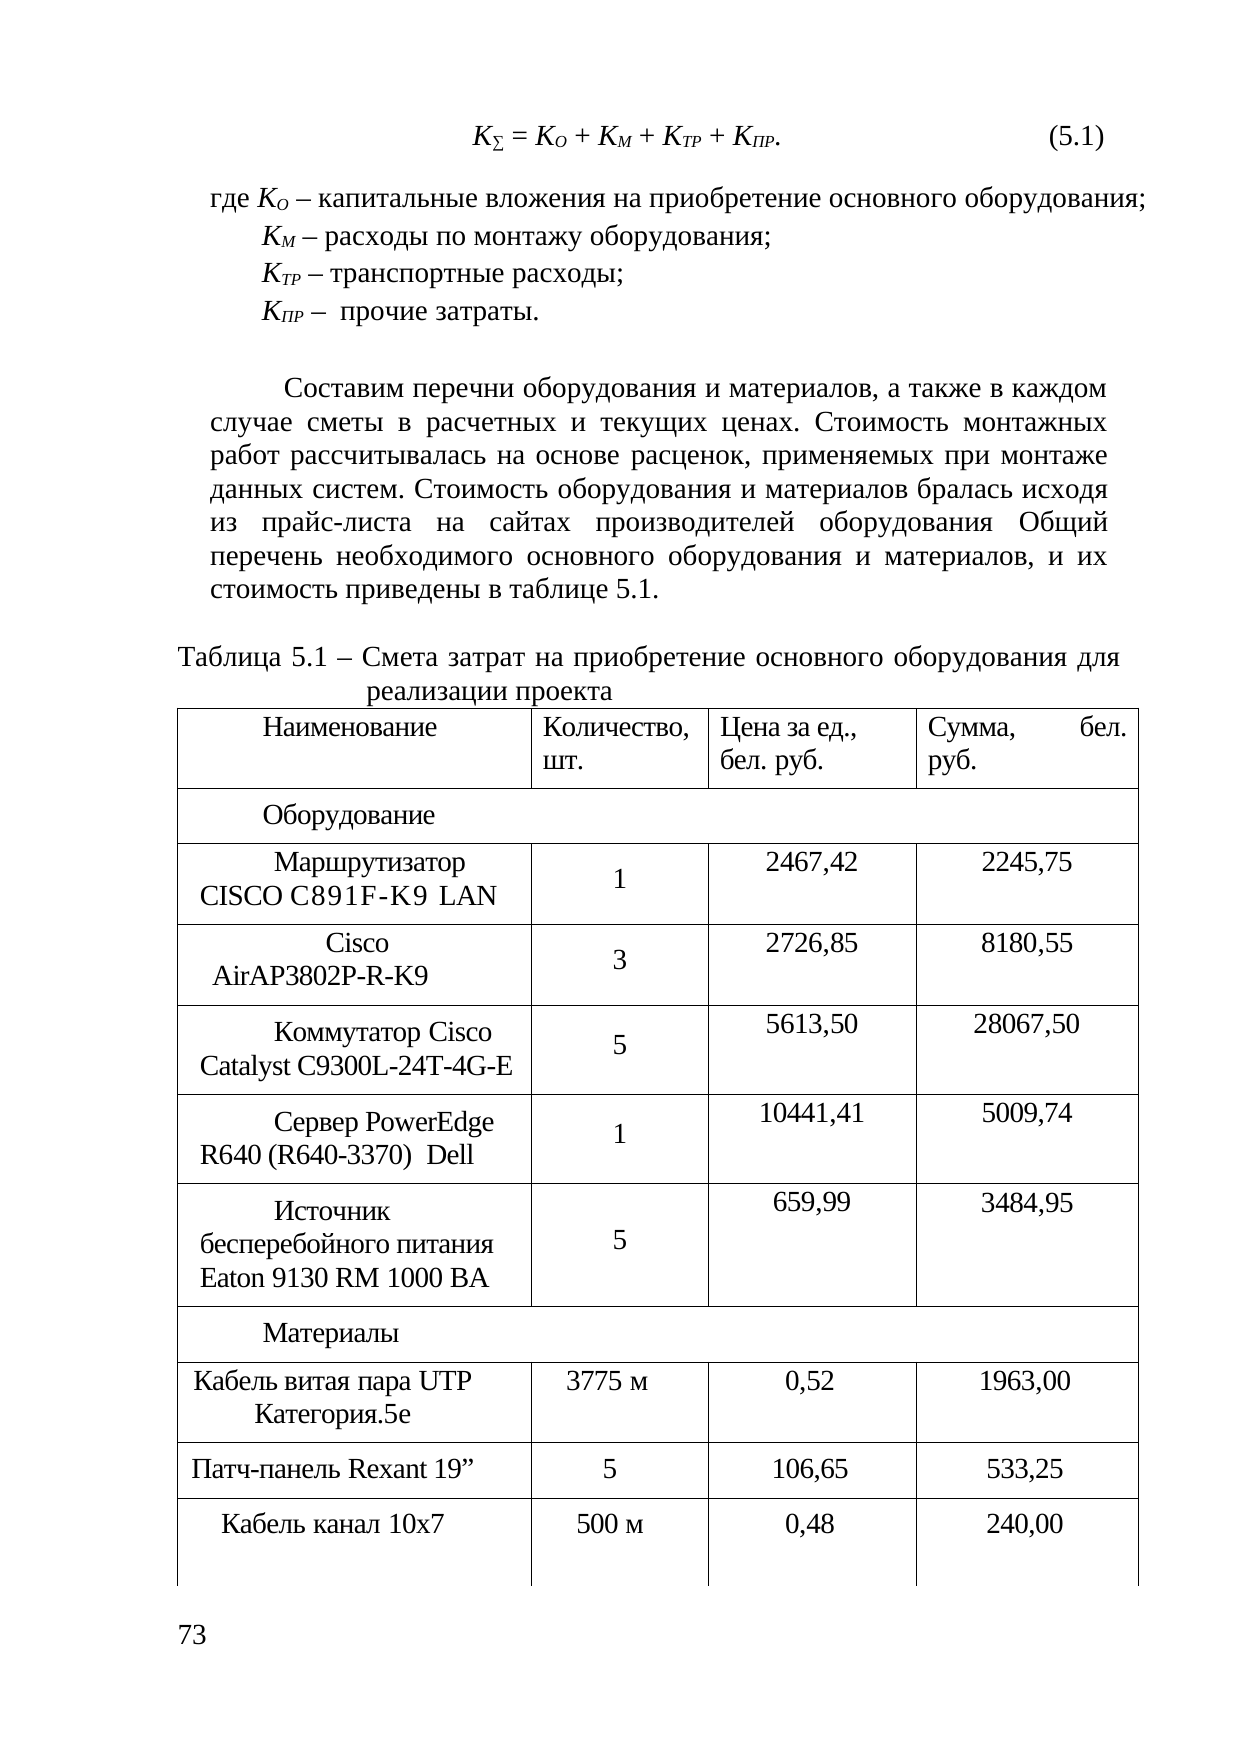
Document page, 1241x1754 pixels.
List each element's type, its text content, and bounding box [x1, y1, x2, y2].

table_cell 2245,75 [917, 844, 1138, 924]
table_cell 1 [532, 844, 708, 924]
text KТР – транспортные расходы; [262, 256, 1152, 289]
table_cell 8180,55 [917, 925, 1138, 1004]
table_cell 0,48 [709, 1499, 916, 1586]
table_cell 2726,85 [709, 925, 916, 1004]
table_cell 1963,00 [917, 1363, 1138, 1442]
table_cell 5 [532, 1006, 708, 1094]
text Таблица 5.1 – Смета затрат на приобретение основного оборудования для реализации проекта [177, 639, 1152, 707]
table_cell 2467,42 [709, 844, 916, 924]
table_cell Коммутатор Cisco Catalyst C9300L-24T-4G-E [178, 1006, 531, 1094]
table_cell 5613,50 [709, 1006, 916, 1094]
table_header Цена за ед., бел. руб. [709, 709, 916, 788]
text KПР – прочие затраты. [262, 293, 1152, 327]
table_cell 106,65 [709, 1443, 916, 1497]
table_cell 3775 м [532, 1363, 708, 1442]
table_cell Маршрутизатор CISCO C891F-K9 LAN [178, 844, 531, 924]
table_cell 0,52 [709, 1363, 916, 1442]
table_header Сумма, бел. руб. [917, 709, 1138, 788]
table_cell 1 [532, 1095, 708, 1183]
table_cell Патч-панель Rexant 19” [178, 1443, 531, 1497]
text KM – расходы по монтажу оборудования; [262, 218, 1152, 252]
table_header Количество, шт. [532, 709, 708, 788]
table_cell Источник бесперебойного питания Eaton 9130 RM 1000 BA [178, 1184, 531, 1306]
table_cell Сервер PowerEdge R640 (R640-3370) Dell [178, 1095, 531, 1183]
table_cell 28067,50 [917, 1006, 1138, 1094]
table_cell 3484,95 [917, 1184, 1138, 1306]
table_cell Материалы [178, 1307, 1138, 1362]
table_cell 3 [532, 925, 708, 1004]
table_cell Оборудование [178, 789, 1138, 843]
text K∑ = KО + KM + KТР + KПР. (5.1) [472, 118, 1152, 152]
table_cell 240,00 [917, 1499, 1138, 1586]
table_cell 5 [532, 1443, 708, 1497]
table_cell Кабель витая пара UTP Категория.5e [178, 1363, 531, 1442]
table_cell 5 [532, 1184, 708, 1306]
table_cell Cisco AirAP3802P-R-K9 [178, 925, 531, 1004]
text Составим перечни оборудования и материалов, а также в каждом случае сметы в расчетных и текущих ценах. Стоимость монтажных работ рассчитывалась на основе расценок, применяемых при монтаже данных систем. Стоимость оборудования и материалов бралась исходя из прайс-листа на сайтах производителей оборудования Общий перечень необходимого основного оборудования и материалов, и их стоимость приведены в таблице 5.1. [210, 370, 1108, 605]
text где KО – капитальные вложения на приобретение основного оборудования; [210, 181, 1152, 214]
table_cell 5009,74 [917, 1095, 1138, 1183]
table_cell Кабель канал 10х7 [178, 1499, 531, 1586]
table_cell 659,99 [709, 1184, 916, 1306]
table_cell 500 м [532, 1499, 708, 1586]
table_cell 533,25 [917, 1443, 1138, 1497]
table_cell 10441,41 [709, 1095, 916, 1183]
table_header Наименование [178, 709, 531, 788]
